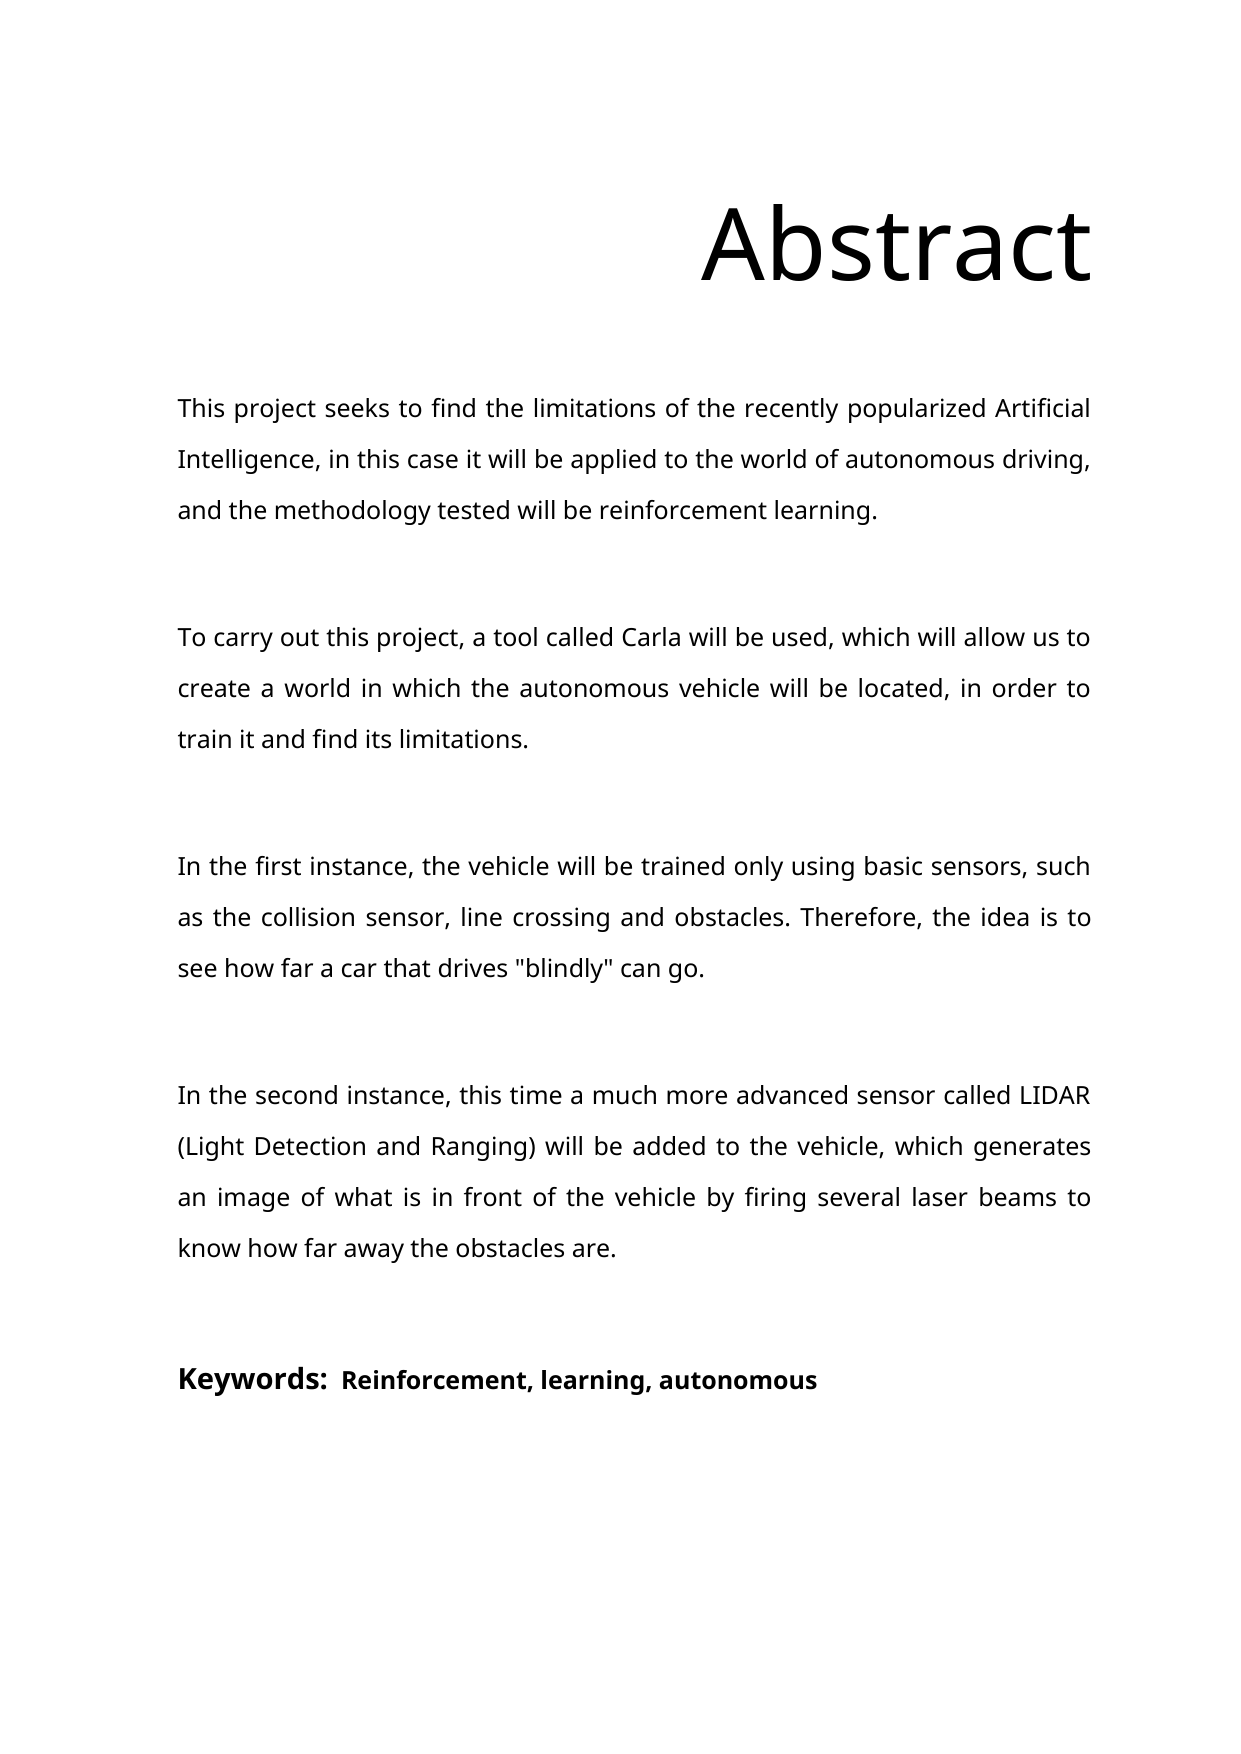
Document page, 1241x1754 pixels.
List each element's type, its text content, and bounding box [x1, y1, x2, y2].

text Abstract [177, 173, 1092, 309]
text In the second instance, this time a much more advanced sensor called LIDAR (Light Detection and Ranging) will be added to the vehicle, which generates an image of what is in front of the vehicle by firing several laser beams to know how far away the obstacles are. [177, 1078, 1092, 1265]
text This project seeks to find the limitations of the recently popularized Artificial Intelligence, in this case it will be applied to the world of autonomous driving, and the methodology tested will be reinforcement learning. [177, 390, 1092, 526]
text To carry out this project, a tool called Carla will be used, which will allow us to create a world in which the autonomous vehicle will be located, in order to train it and find its limitations. [177, 619, 1092, 756]
text Keywords: Reinforcement, learning, autonomous [177, 1358, 1092, 1398]
text In the first instance, the vehicle will be trained only using basic sensors, such as the collision sensor, line crossing and obstacles. Therefore, the idea is to see how far a car that drives "blindly" can go. [177, 848, 1092, 985]
